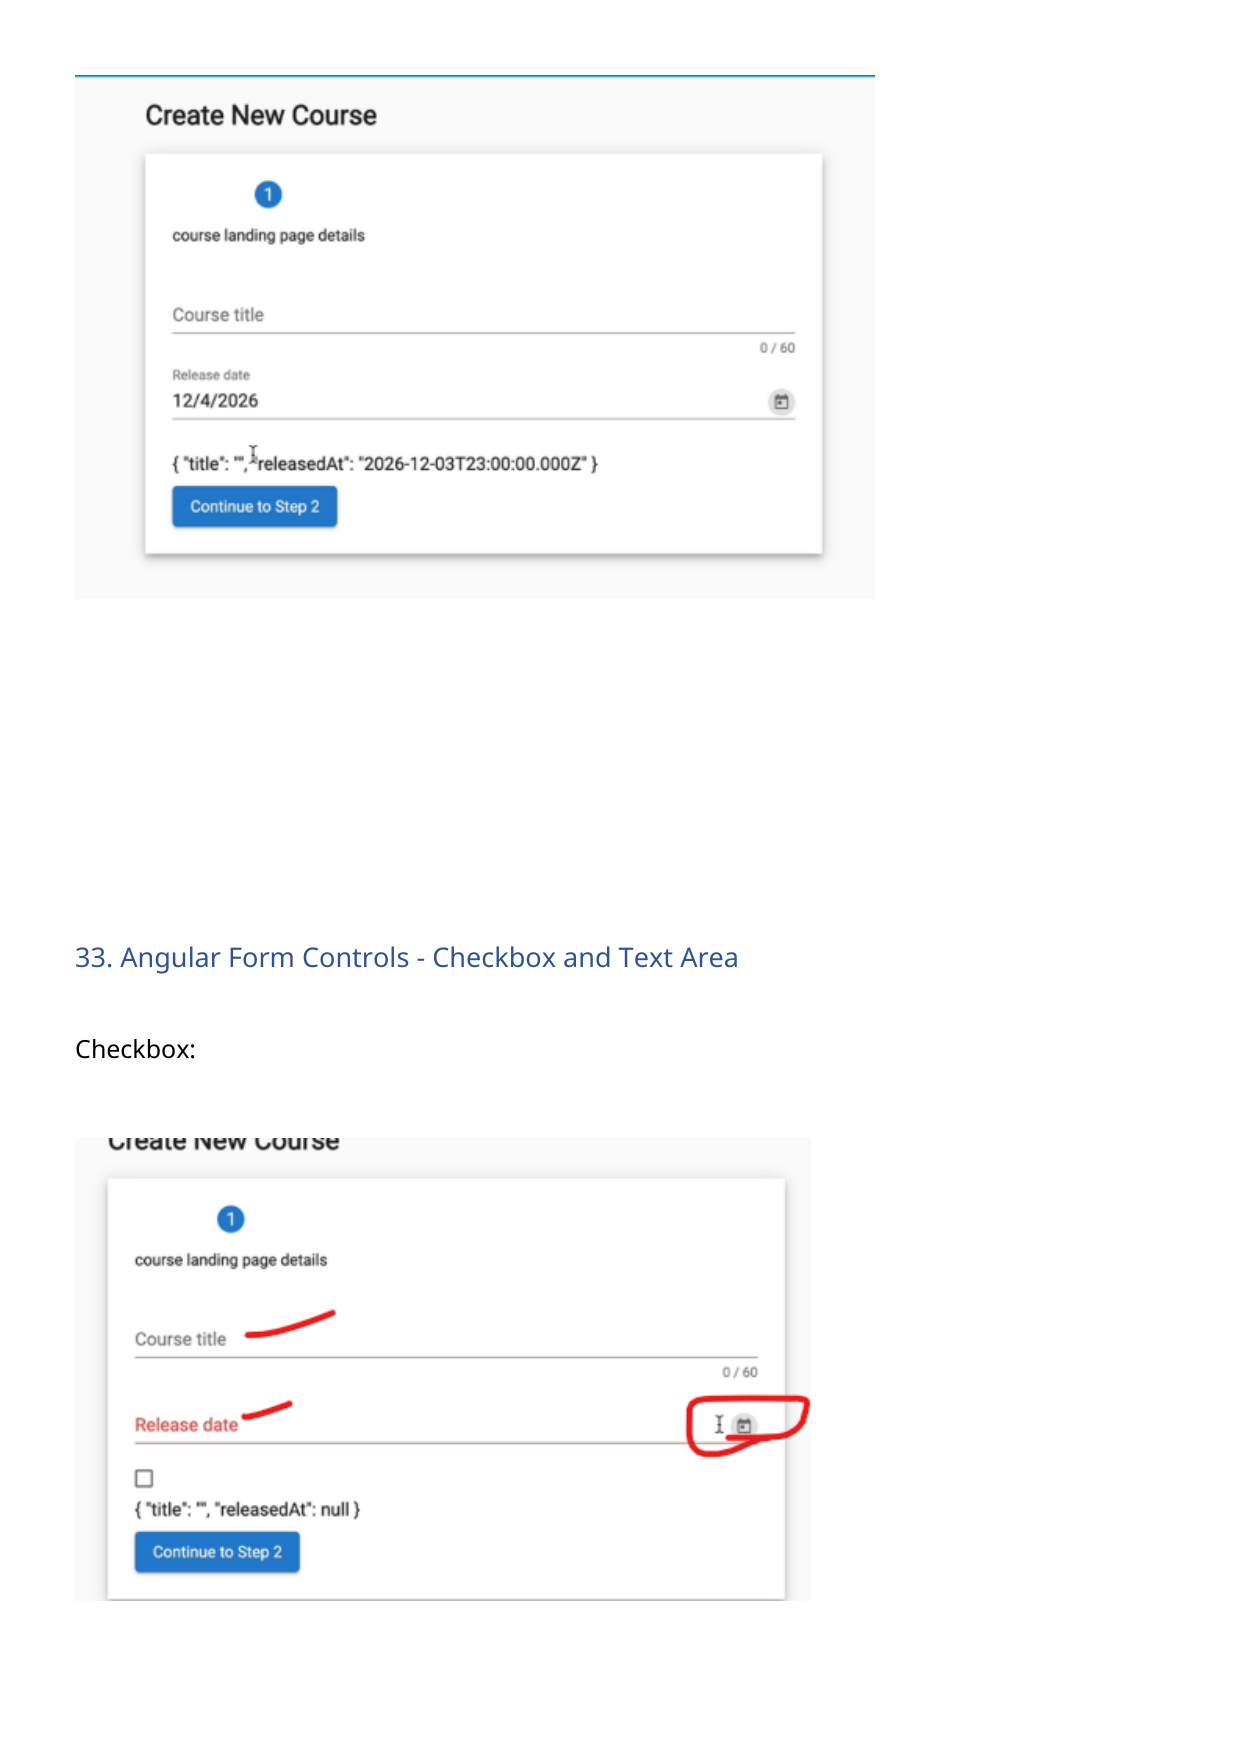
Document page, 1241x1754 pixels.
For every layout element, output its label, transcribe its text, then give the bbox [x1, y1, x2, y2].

picture [75, 1138, 812, 1601]
text Checkbox: [75, 1031, 1165, 1065]
subtitle 33. Angular Form Controls - Checkbox and Text Area [75, 938, 1165, 975]
picture [75, 75, 876, 599]
